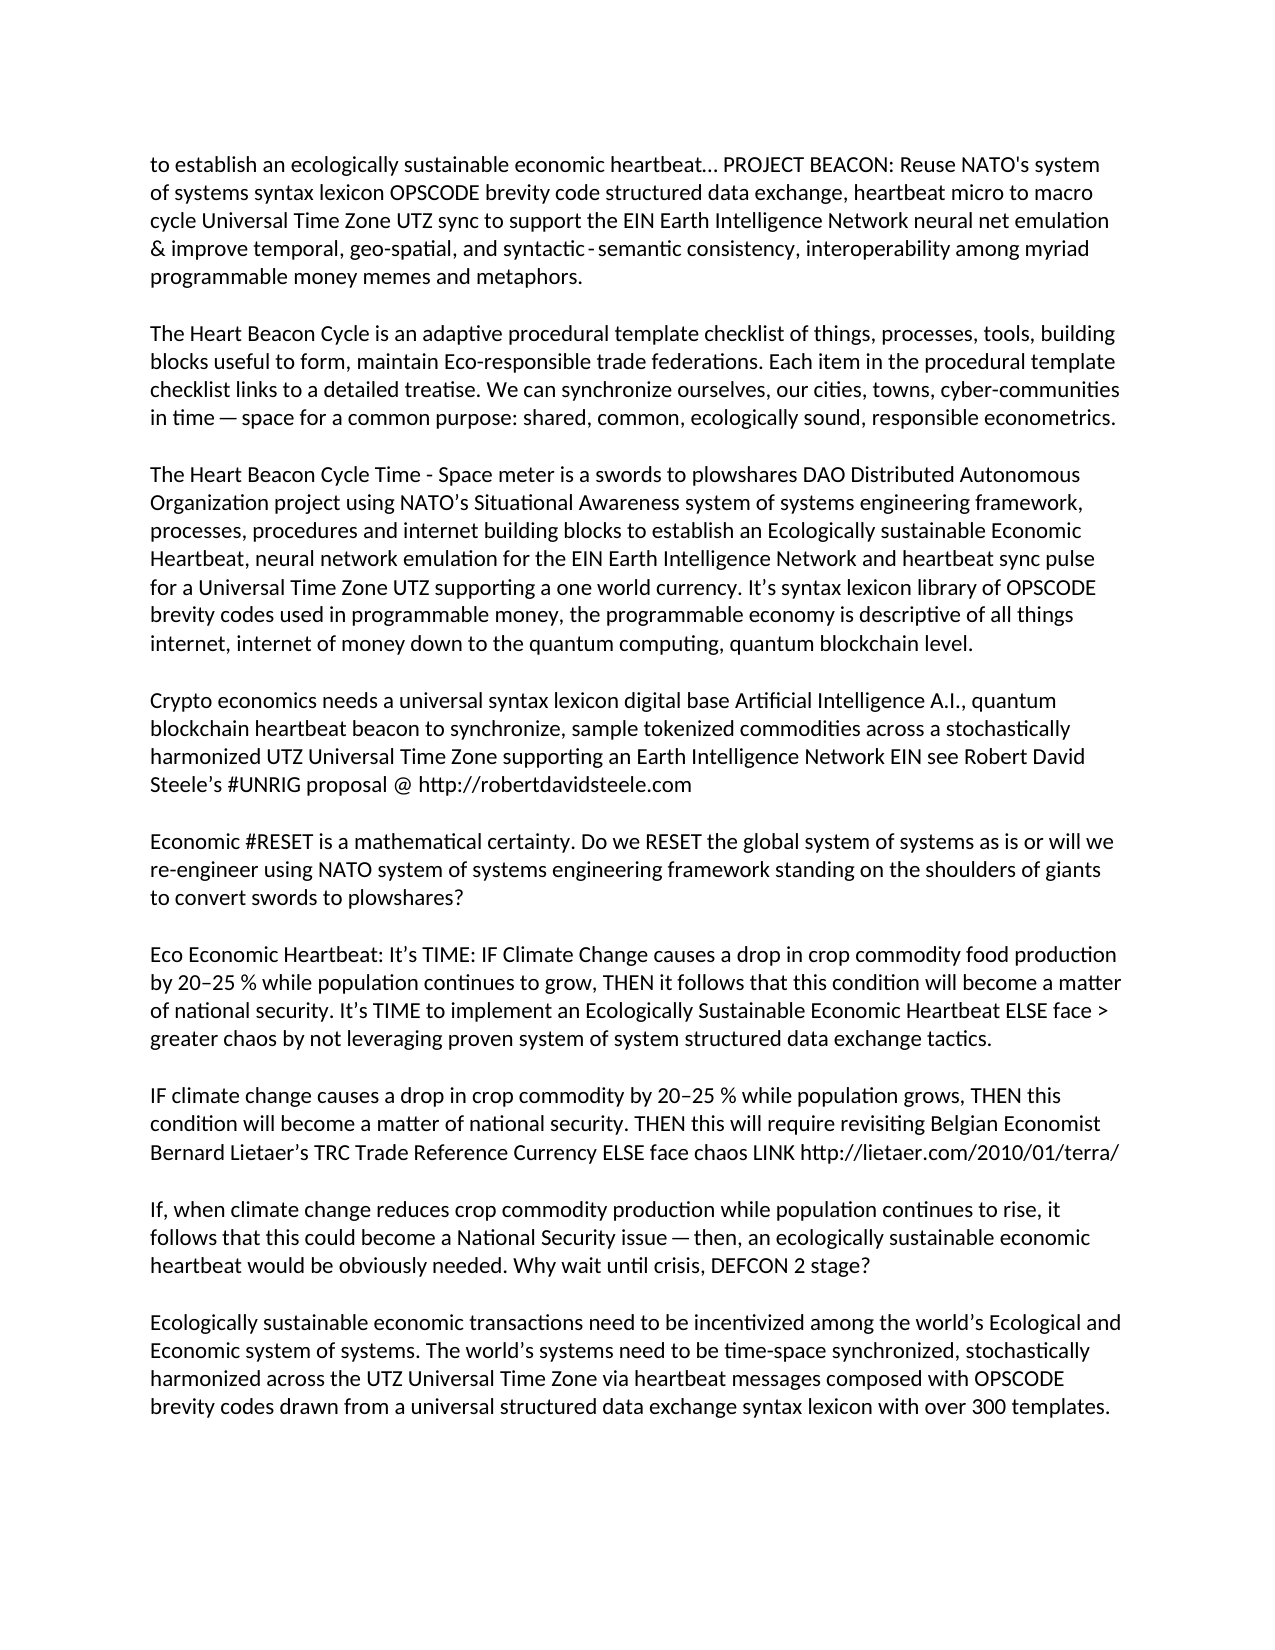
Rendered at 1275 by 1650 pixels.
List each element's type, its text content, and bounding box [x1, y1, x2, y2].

text Eco Economic Heartbeat: It’s TIME: IF Climate Change causes a drop in crop commodity food production by 20–25 % while population continues to grow, THEN it follows that this condition will become a matter of national security. It’s TIME to implement an Ecologically Sustainable Economic Heartbeat ELSE face > greater chaos by not leveraging proven system of system structured data exchange tactics. [150, 940, 1125, 1052]
text IF climate change causes a drop in crop commodity by 20–25 % while population grows, THEN this condition will become a matter of national security. THEN this will require revisiting Belgian Economist Bernard Lietaer’s TRC Trade Reference Currency ELSE face chaos LINK http://lietaer.com/2010/01/terra/ [150, 1082, 1125, 1166]
text The Heart Beacon Cycle is an adaptive procedural template checklist of things, processes, tools, building blocks useful to form, maintain Eco-responsible trade federations. Each item in the procedural template checklist links to a detailed treatise. We can synchronize ourselves, our cities, towns, cyber-communities in time — space for a common purpose: shared, common, ecologically sound, responsible econometrics. [150, 319, 1125, 431]
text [150, 150, 1125, 290]
text Economic #RESET is a mathematical certainty. Do we RESET the global system of systems as is or will we re-engineer using NATO system of systems engineering framework standing on the shoulders of giants to convert swords to plowshares? [150, 827, 1125, 911]
text The Heart Beacon Cycle Time - Space meter is a swords to plowshares DAO Distributed Autonomous Organization project using NATO’s Situational Awareness system of systems engineering framework, processes, procedures and internet building blocks to establish an Ecologically sustainable Economic Heartbeat, neural network emulation for the EIN Earth Intelligence Network and heartbeat sync pulse for a Universal Time Zone UTZ supporting a one world currency. It’s syntax lexicon library of OPSCODE brevity codes used in programmable money, the programmable economy is descriptive of all things internet, internet of money down to the quantum computing, quantum blockchain level. [150, 461, 1125, 657]
text Ecologically sustainable economic transactions need to be incentivized among the world’s Ecological and Economic system of systems. The world’s systems need to be time-space synchronized, stochastically harmonized across the UTZ Universal Time Zone via heartbeat messages composed with OPSCODE brevity codes drawn from a universal structured data exchange syntax lexicon with over 300 templates. [150, 1308, 1125, 1420]
text Crypto economics needs a universal syntax lexicon digital base Artificial Intelligence A.I., quantum blockchain heartbeat beacon to synchronize, sample tokenized commodities across a stochastically harmonized UTZ Universal Time Zone supporting an Earth Intelligence Network EIN see Robert David Steele’s #UNRIG proposal @ http://robertdavidsteele.com [150, 686, 1125, 798]
text If, when climate change reduces crop commodity production while population continues to rise, it follows that this could become a National Security issue — then, an ecologically sustainable economic heartbeat would be obviously needed. Why wait until crisis, DEFCON 2 stage? [150, 1195, 1125, 1279]
